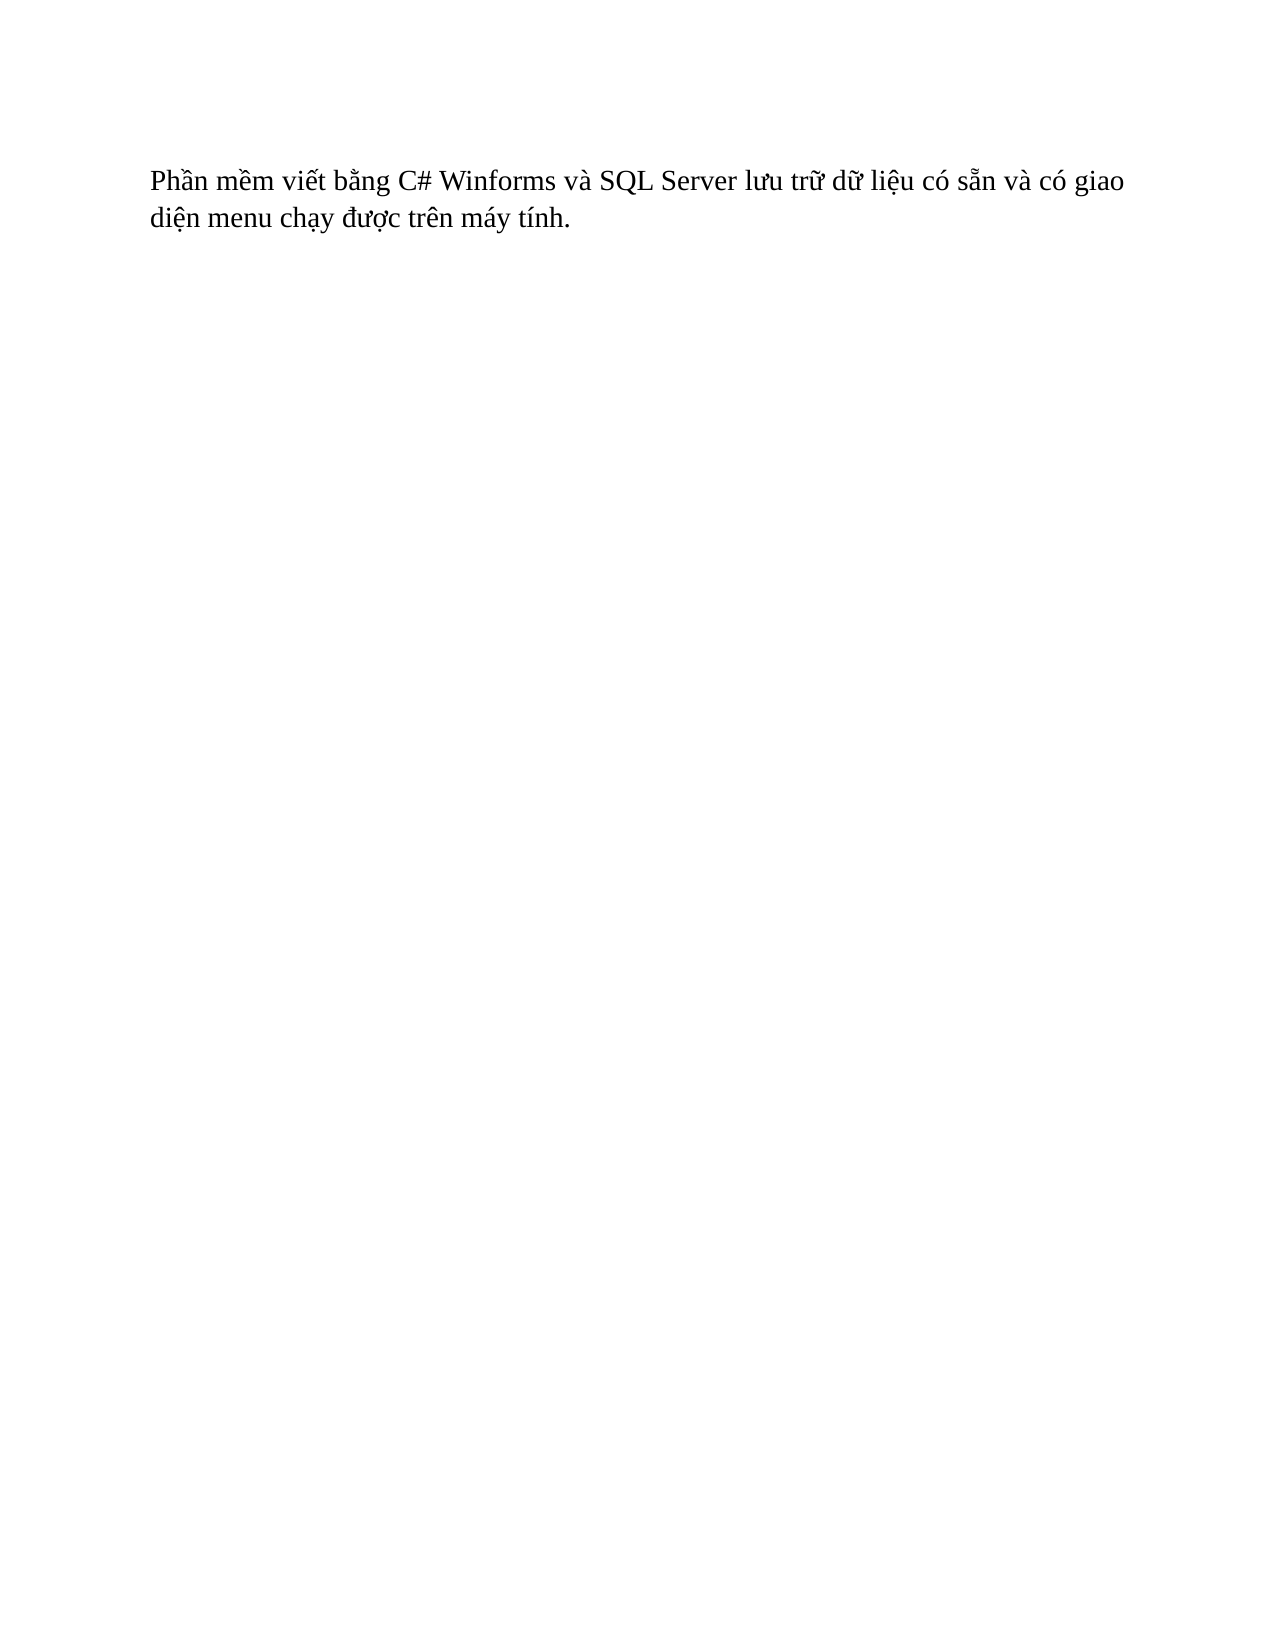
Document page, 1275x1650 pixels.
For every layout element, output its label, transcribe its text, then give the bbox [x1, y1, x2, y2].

text Phần mềm viết bằng C# Winforms và SQL Server lưu trữ dữ liệu có sẵn và có giao diện menu chạy được trên máy tính. [150, 160, 1125, 235]
